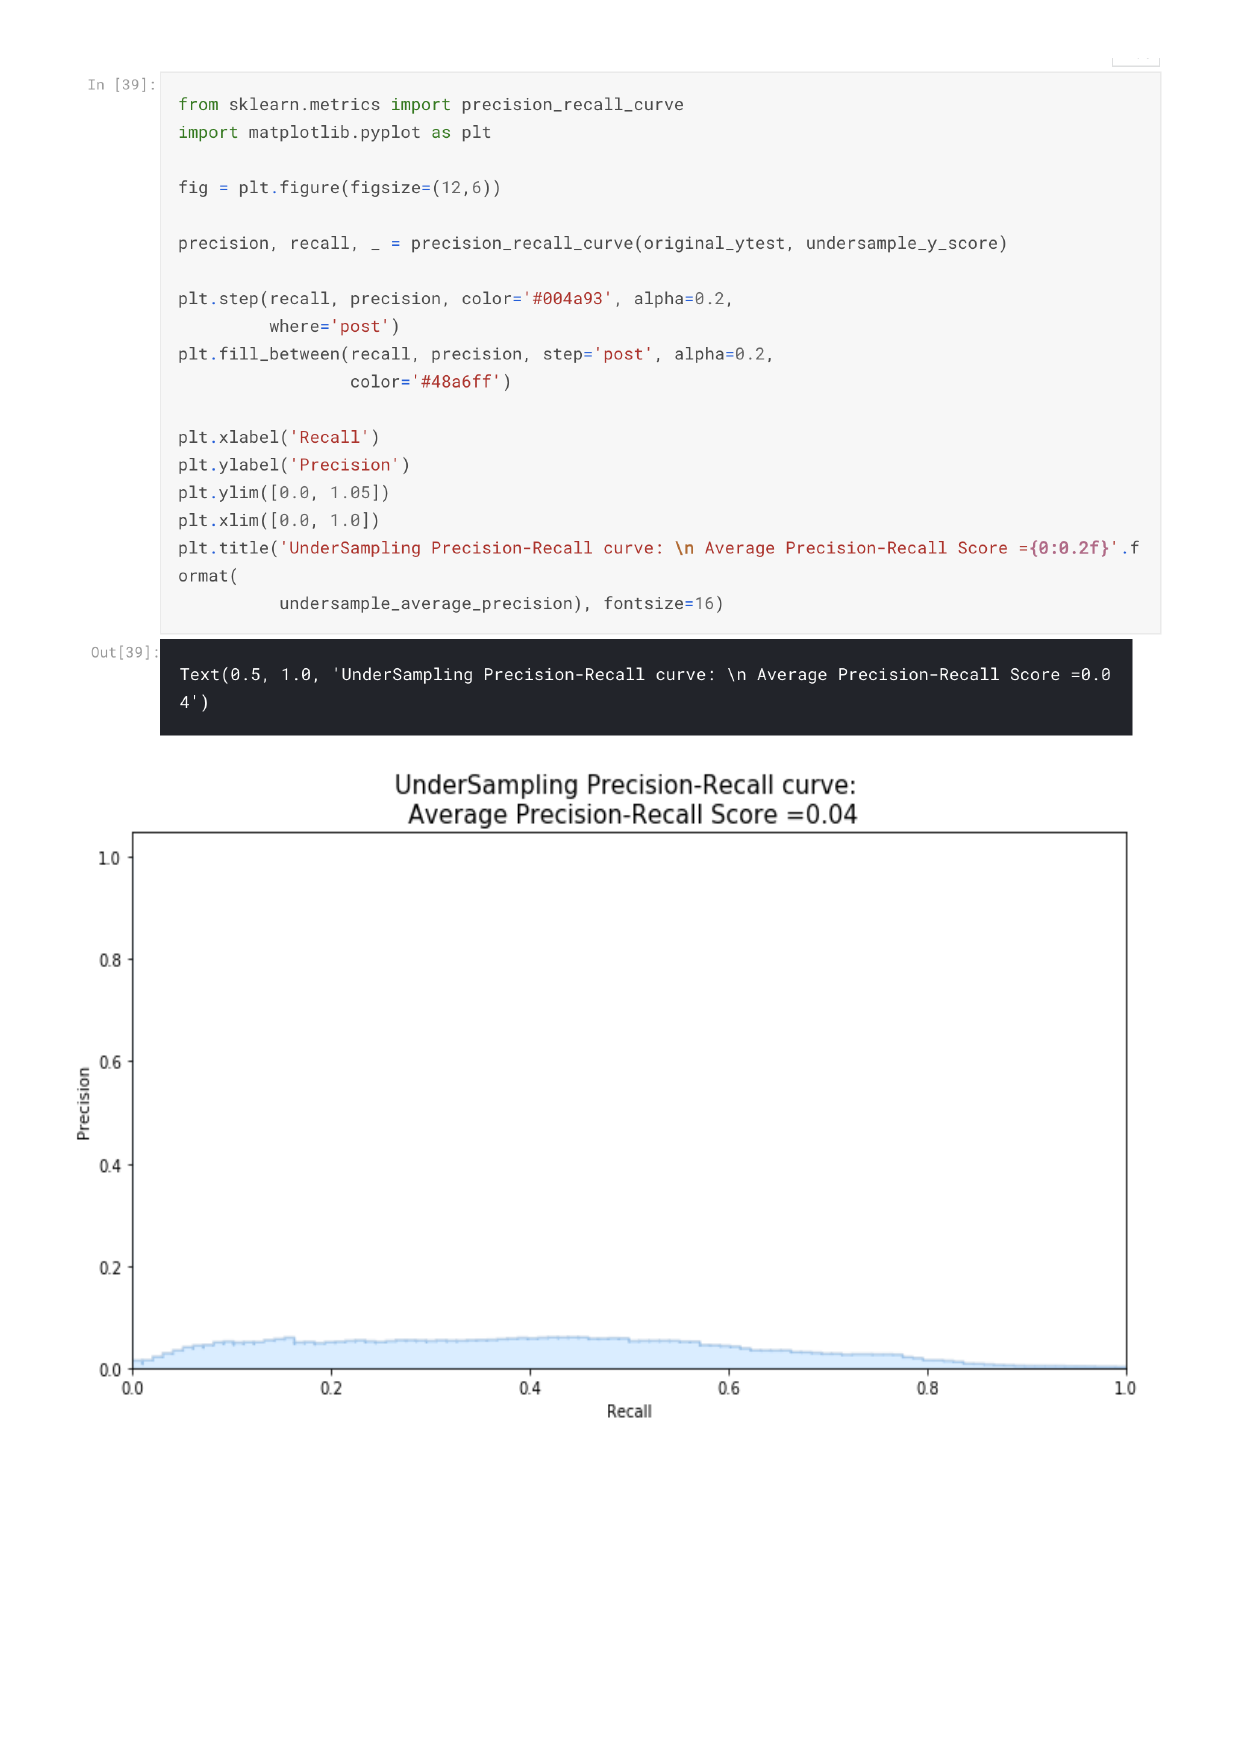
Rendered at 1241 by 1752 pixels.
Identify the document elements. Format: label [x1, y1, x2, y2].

picture [67, 58, 1178, 745]
picture [67, 763, 1147, 1431]
